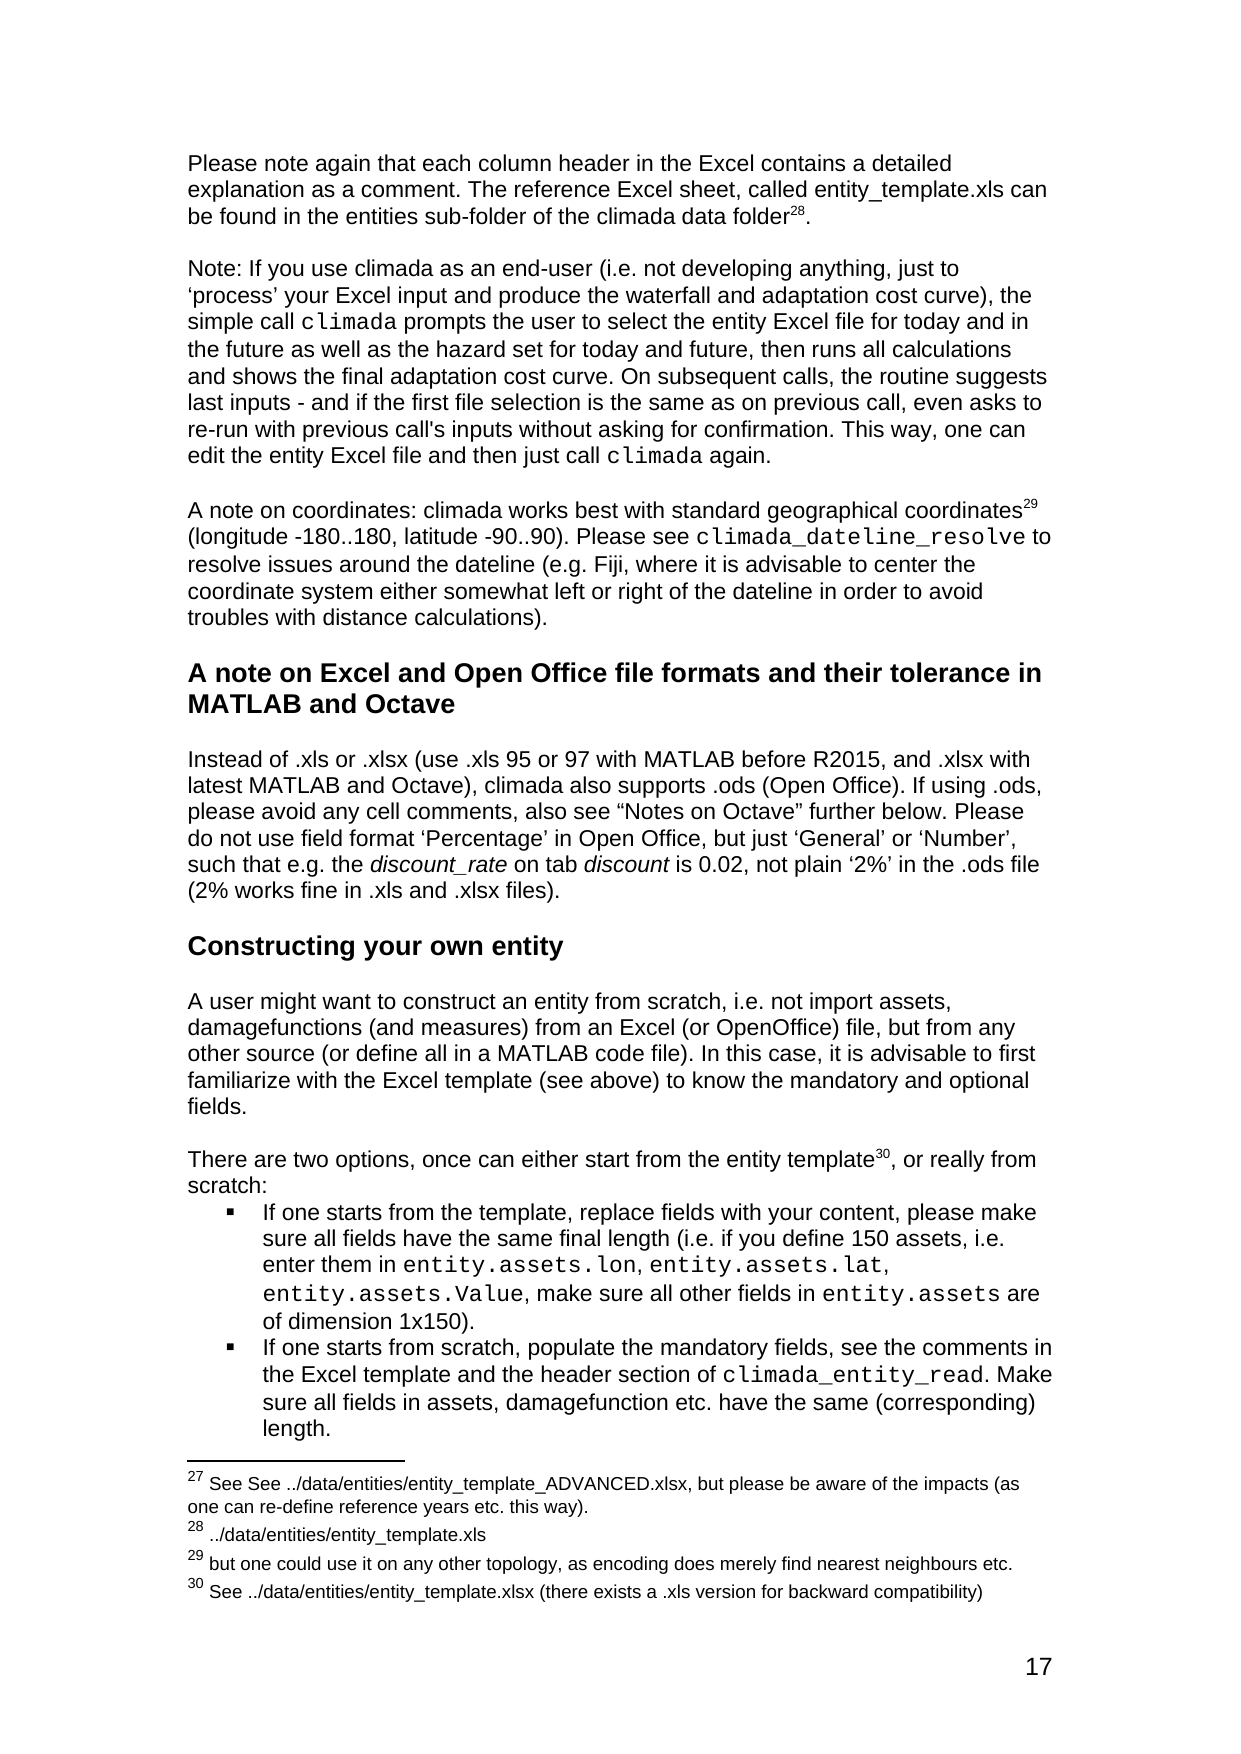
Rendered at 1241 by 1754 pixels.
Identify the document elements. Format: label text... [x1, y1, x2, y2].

text A user might want to construct an entity from scratch, i.e. not import assets, damagefunctions (and measures) from an Excel (or OpenOffice) file, but from any other source (or define all in a MATLAB code file). In this case, it is advisable to first familiarize with the Excel template (see above) to know the mandatory and optional fields. [187, 988, 1053, 1119]
text Please note again that each column header in the Excel contains a detailed explanation as a comment. The reference Excel sheet, called entity_template.xls can be found in the entities sub-folder of the climada data folder. [187, 150, 1053, 229]
text There are two options, once can either start from the entity template, or really from scratch: [187, 1146, 1053, 1198]
text A note on coordinates: climada works best with standard geographical coordinates (longitude -180..180, latitude -90..90). Please see climada_dateline_resolve to resolve issues around the dateline (e.g. Fiji, where it is advisable to center the coordinate system either somewhat left or right of the dateline in order to avoid troubles with distance calculations). [187, 497, 1053, 630]
subtitle Constructing your own entity [187, 930, 1053, 961]
list If one starts from the template, replace fields with your content, please make sure all fields have the same final length (i.e. if you define 150 assets, i.e. enter them in entity.assets.lon, entity.assets.lat, entity.assets.Value, make sure all other fields in entity.assets are of dimension 1x150). [225, 1198, 1053, 1334]
text Instead of .xls or .xlsx (use .xls 95 or 97 with MATLAB before R2015, and .xlsx with latest MATLAB and Octave), climada also supports .ods (Open Office). If using .ods, please avoid any cell comments, also see “Notes on Octave” further below. Please do not use field format ‘Percentage’ in Open Office, but just ‘General’ or ‘Number’, such that e.g. the discount_rate on tab discount is 0.02, not plain ‘2%’ in the .ods file (2% works fine in .xls and .xlsx files). [187, 746, 1053, 904]
list If one starts from scratch, populate the mandatory fields, see the comments in the Excel template and the header section of climada_entity_read. Make sure all fields in assets, damagefunction etc. have the same (corresponding) length. [225, 1334, 1053, 1442]
text Note: If you use climada as an end-user (i.e. not developing anything, just to ‘process’ your Excel input and produce the waterfall and adaptation cost curve), the simple call climada prompts the user to select the entity Excel file for today and in the future as well as the hazard set for today and future, then runs all calculations and shows the final adaptation cost curve. On subsequent calls, the routine suggests last inputs - and if the first file selection is the same as on previous call, even asks to re-run with previous call's inputs without asking for confirmation. This way, one can edit the entity Excel file and then just call climada again. [187, 255, 1053, 470]
subtitle A note on Excel and Open Office file formats and their tolerance in MATLAB and Octave [187, 657, 1053, 719]
